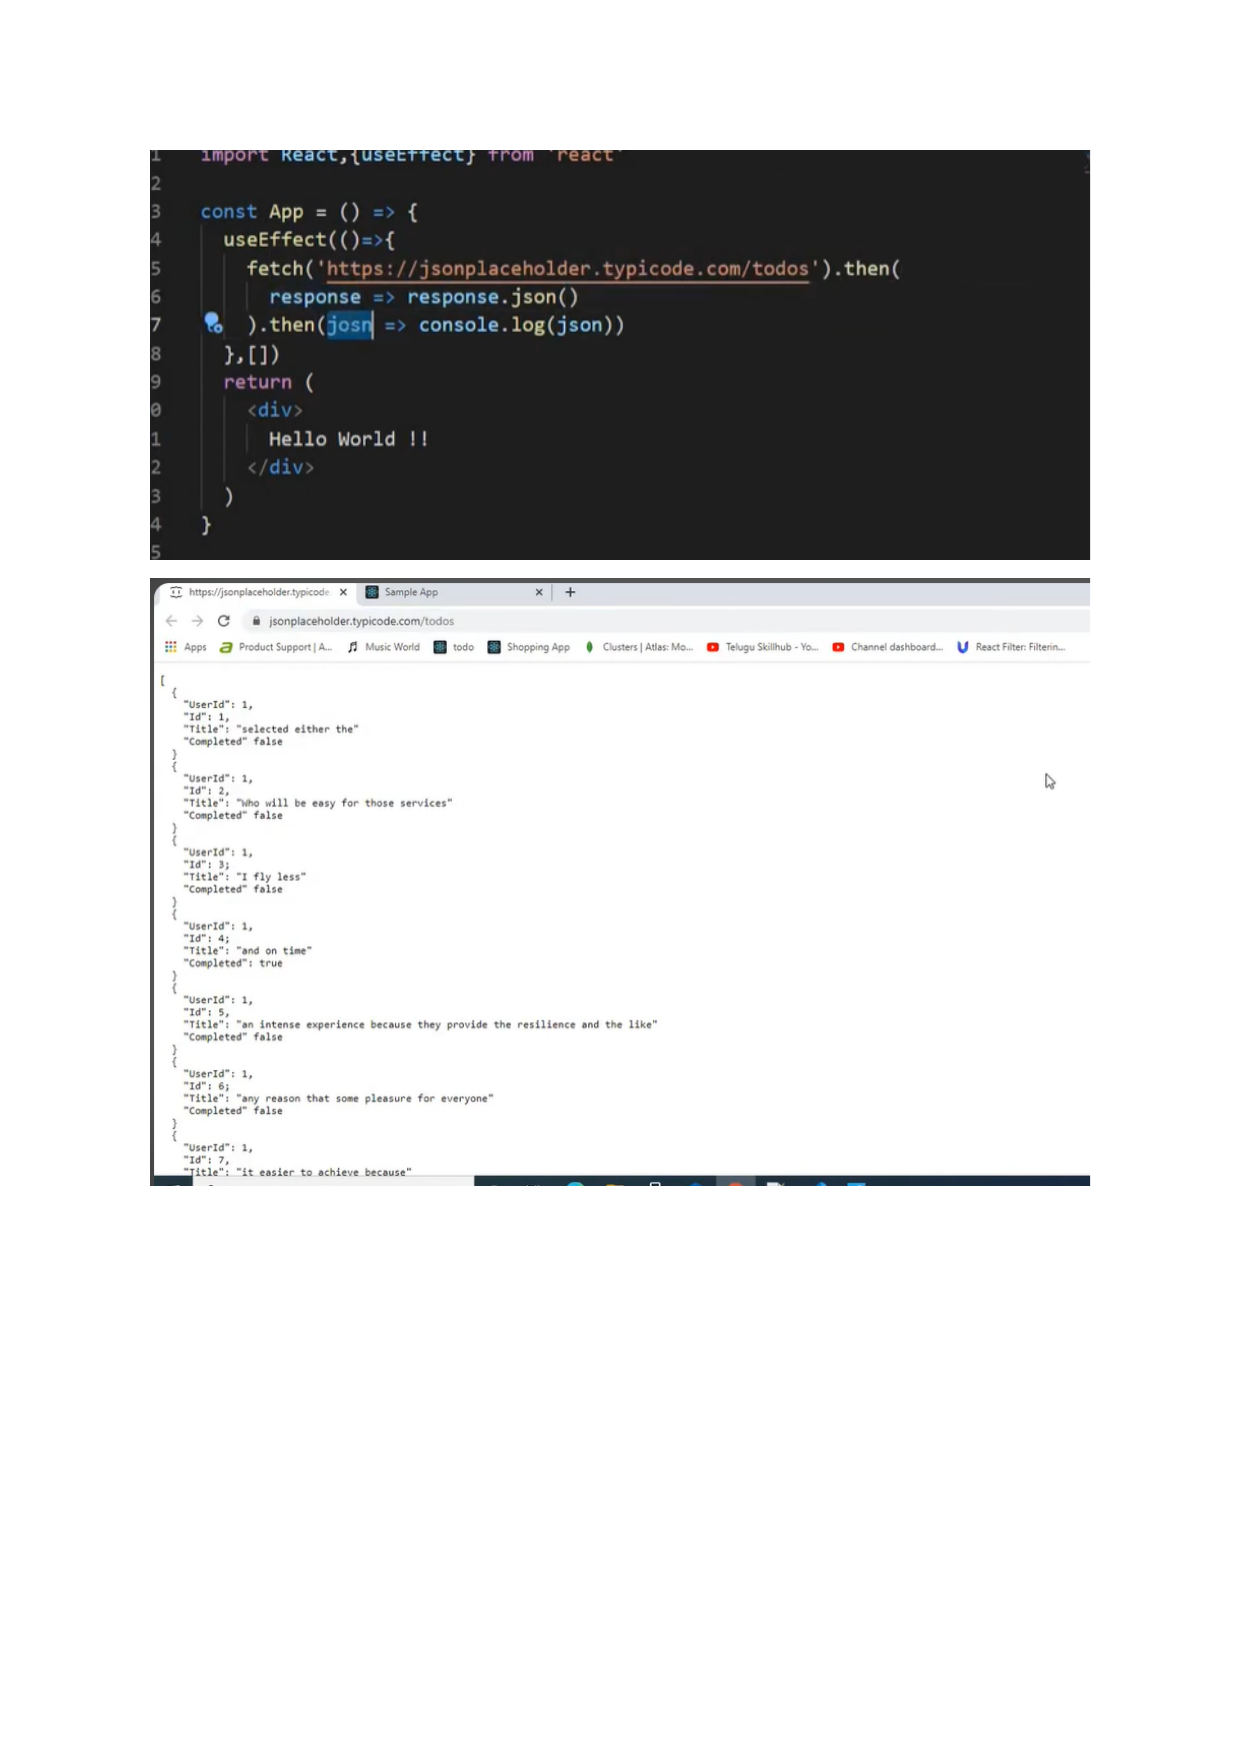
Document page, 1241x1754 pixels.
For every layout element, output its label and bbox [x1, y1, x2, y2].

picture [150, 578, 1091, 1186]
picture [150, 150, 1091, 560]
